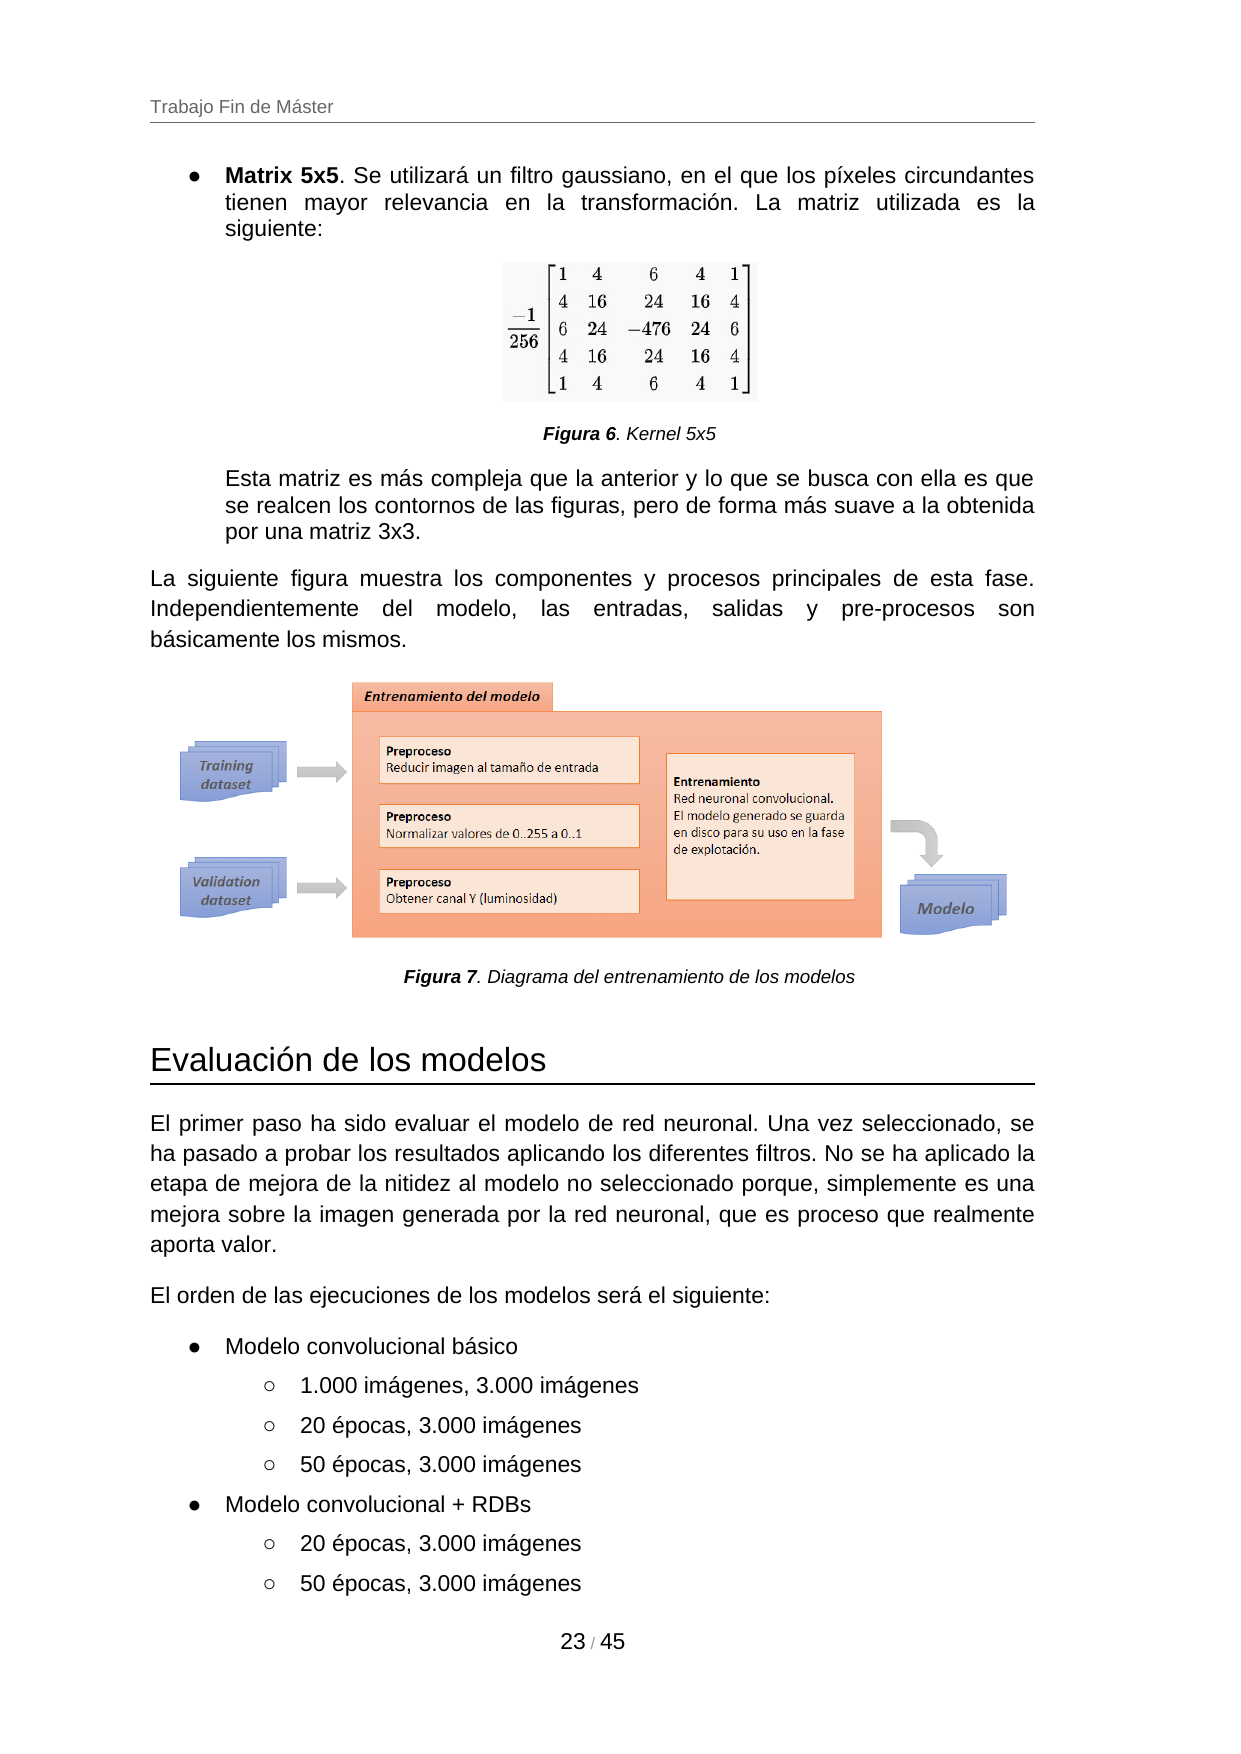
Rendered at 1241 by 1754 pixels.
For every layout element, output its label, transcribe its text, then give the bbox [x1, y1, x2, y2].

text El primer paso ha sido evaluar el modelo de red neuronal. Una vez seleccionado, se ha pasado a probar los resultados aplicando los diferentes filtros. No se ha aplicado la etapa de mejora de la nitidez al modelo no seleccionado porque, simplemente es una mejora sobre la imagen generada por la red neuronal, que es proceso que realmente aporta valor. [150, 1110, 1035, 1257]
list 50 épocas, 3.000 imágenes [262, 1451, 1035, 1478]
picture [502, 262, 758, 402]
text Figura 7. Diagrama del entrenamiento de los modelos [225, 966, 1035, 987]
text Esta matriz es más compleja que la anterior y lo que se busca con ella es que se realcen los contornos de las figuras, pero de forma más suave a la obtenida por una matriz 3x3. [225, 465, 1035, 544]
list Matrix 5x5. Se utilizará un filtro gaussiano, en el que los píxeles circundantes tienen mayor relevancia en la transformación. La matriz utilizada es la siguiente: [187, 162, 1035, 241]
text La siguiente figura muestra los componentes y procesos principales de esta fase. Independientemente del modelo, las entradas, salidas y pre-procesos son básicamente los mismos. [150, 565, 1035, 652]
text Figura 6. Kernel 5x5 [225, 423, 1035, 444]
list 20 épocas, 3.000 imágenes [262, 1530, 1035, 1557]
list Modelo convolucional + RDBs [187, 1491, 1035, 1517]
text El orden de las ejecuciones de los modelos será el siguiente: [150, 1282, 1035, 1308]
list 50 épocas, 3.000 imágenes [262, 1570, 1035, 1596]
picture [174, 676, 1012, 941]
list 1.000 imágenes, 3.000 imágenes [262, 1372, 1035, 1399]
list 20 épocas, 3.000 imágenes [262, 1412, 1035, 1438]
subtitle Evaluación de los modelos [150, 1040, 1035, 1083]
list Modelo convolucional básico [187, 1333, 1035, 1359]
